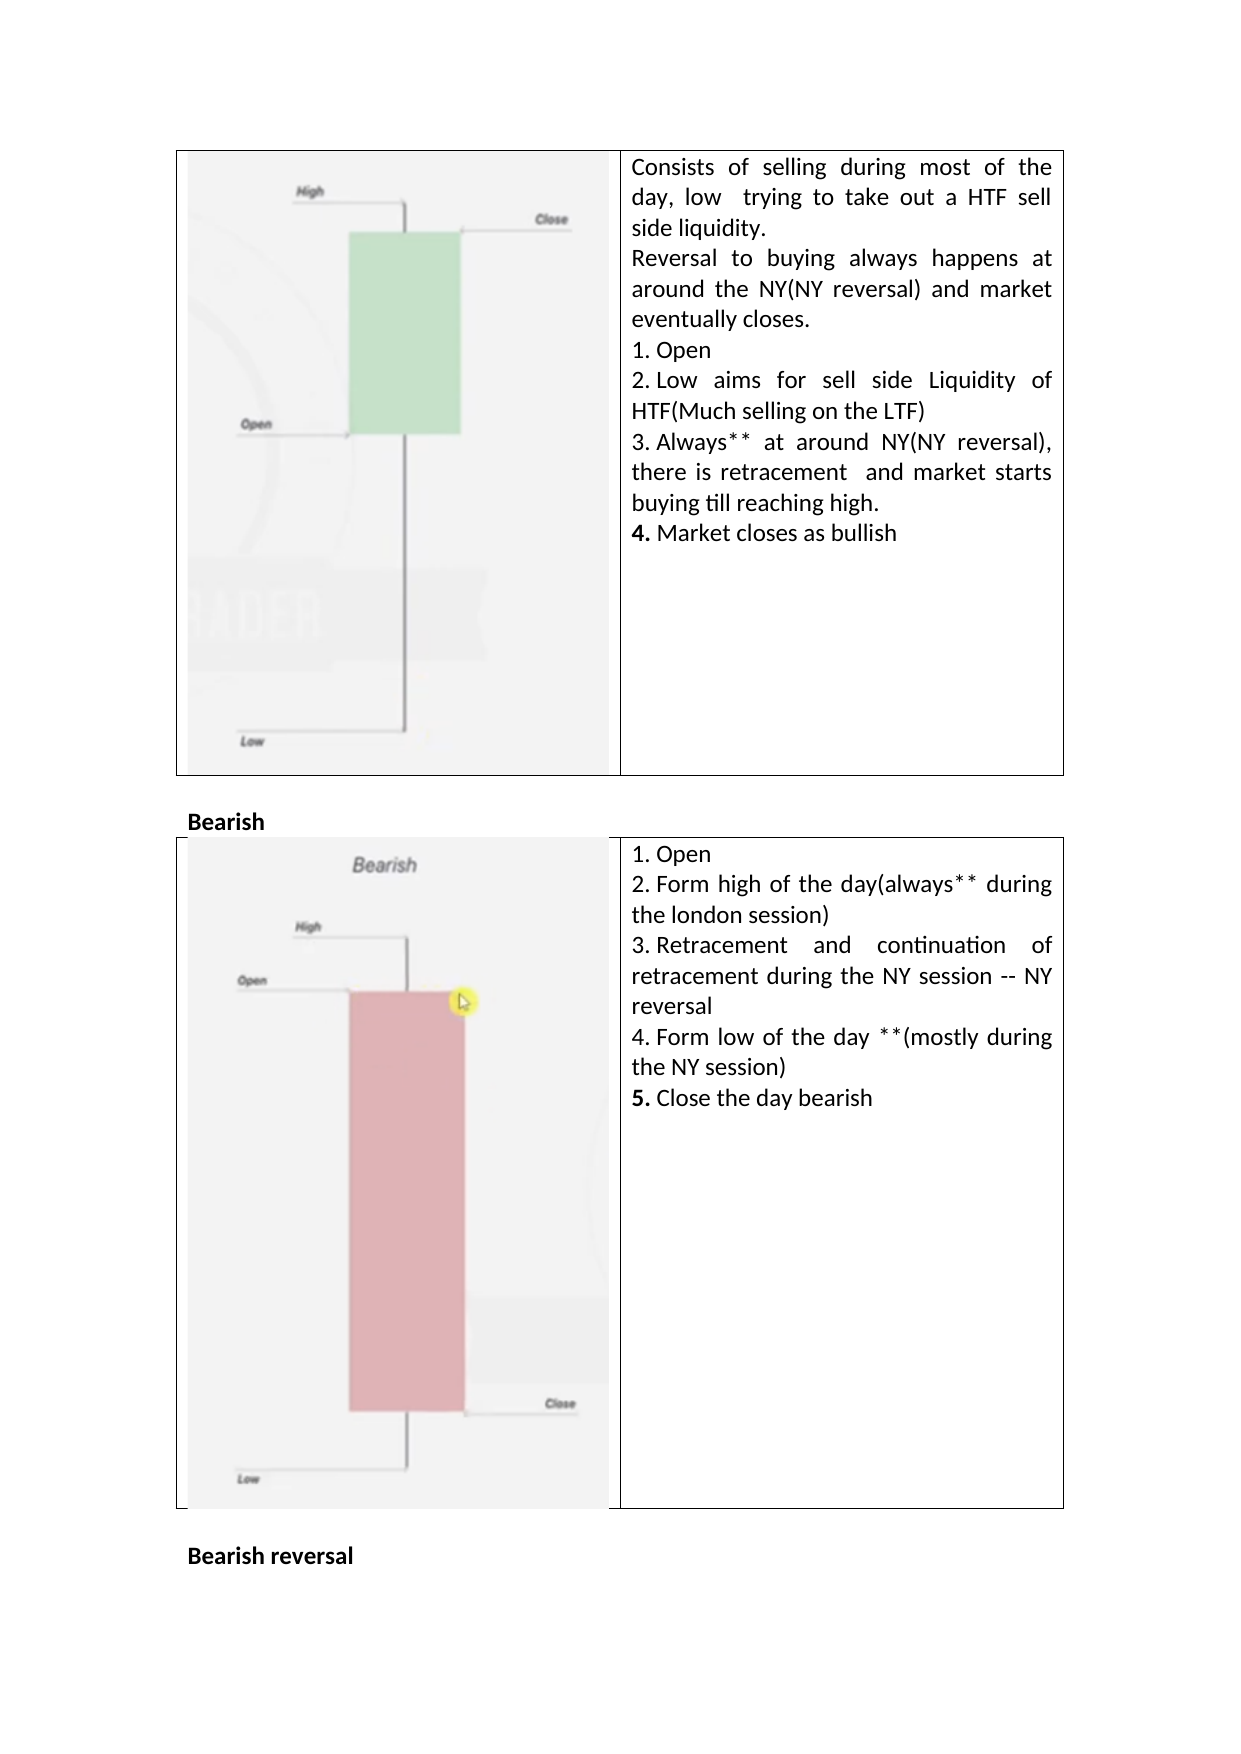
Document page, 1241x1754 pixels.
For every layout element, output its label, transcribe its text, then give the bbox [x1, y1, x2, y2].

picture [187, 151, 609, 775]
picture [187, 837, 609, 1509]
table_header [609, 838, 620, 1508]
table_header Open Form high of the day(always** during the london session) Retracement and continuation of retracement during the NY session -- NY reversal Form low of the day **(mostly during the NY session) Close the day bearish [621, 838, 1063, 1508]
table_header [177, 838, 187, 1508]
table_header Consists of selling during most of the day, low trying to take out a HTF sell side liquidity. Reversal to buying always happens at around the NY(NY reversal) and market eventually closes. Open Low aims for sell side Liquidity of HTF(Much selling on the LTF) Always** at around NY(NY reversal), there is retracement and market starts buying till reaching high. Market closes as bullish [621, 151, 1063, 775]
table_header [177, 151, 187, 775]
text Bearish reversal [187, 1540, 1053, 1570]
table_header [609, 151, 620, 775]
text Bearish [187, 806, 1053, 837]
